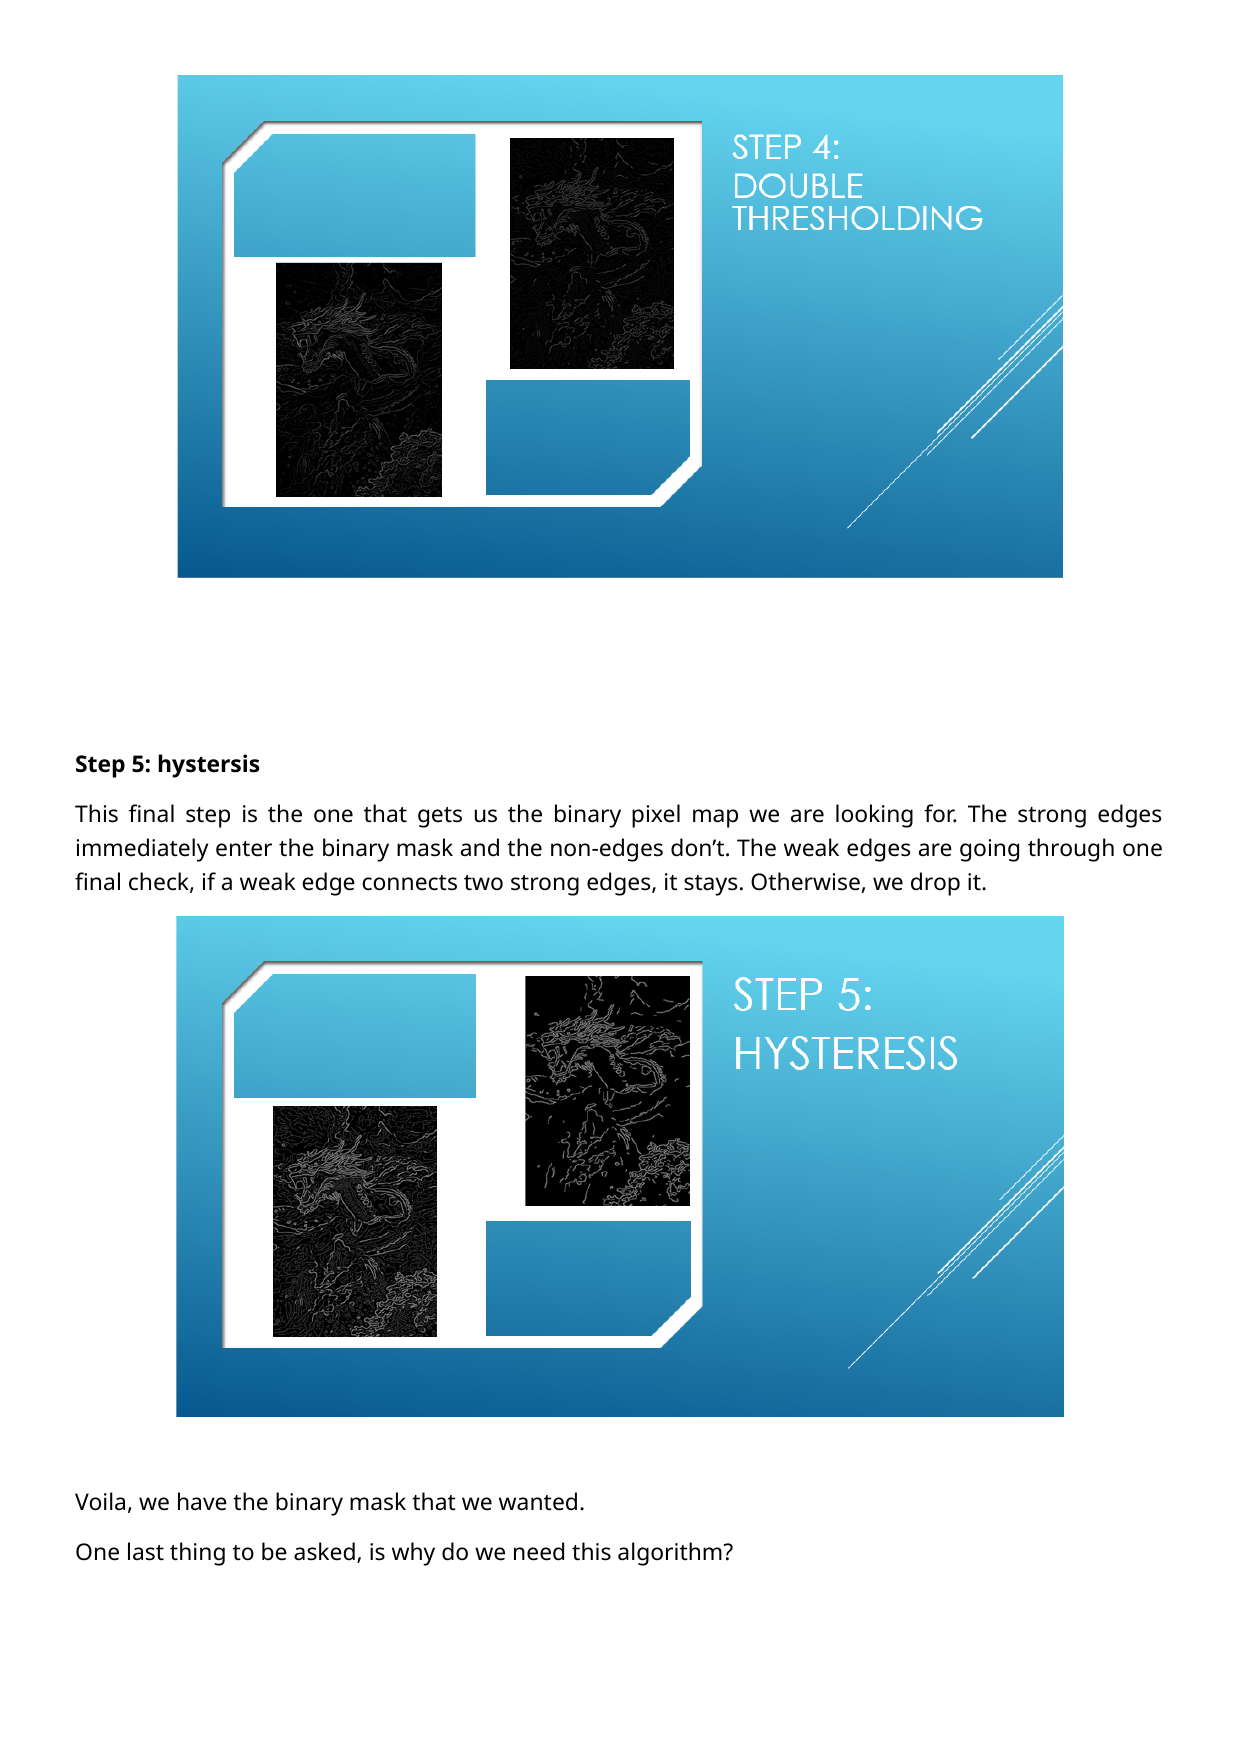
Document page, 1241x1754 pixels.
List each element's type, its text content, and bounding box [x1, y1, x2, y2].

text One last thing to be asked, is why do we need this algorithm? [75, 1536, 1165, 1567]
text Step 5: hystersis [75, 748, 1165, 779]
text This final step is the one that gets us the binary pixel map we are looking for. The strong edges immediately enter the binary mask and the non-edges don’t. The weak edges are going through one final check, if a weak edge connects two strong edges, it stays. Otherwise, we drop it. [75, 798, 1165, 897]
picture [176, 916, 1064, 1417]
picture [177, 75, 1063, 578]
text Voila, we have the binary mask that we wanted. [75, 1486, 1165, 1517]
